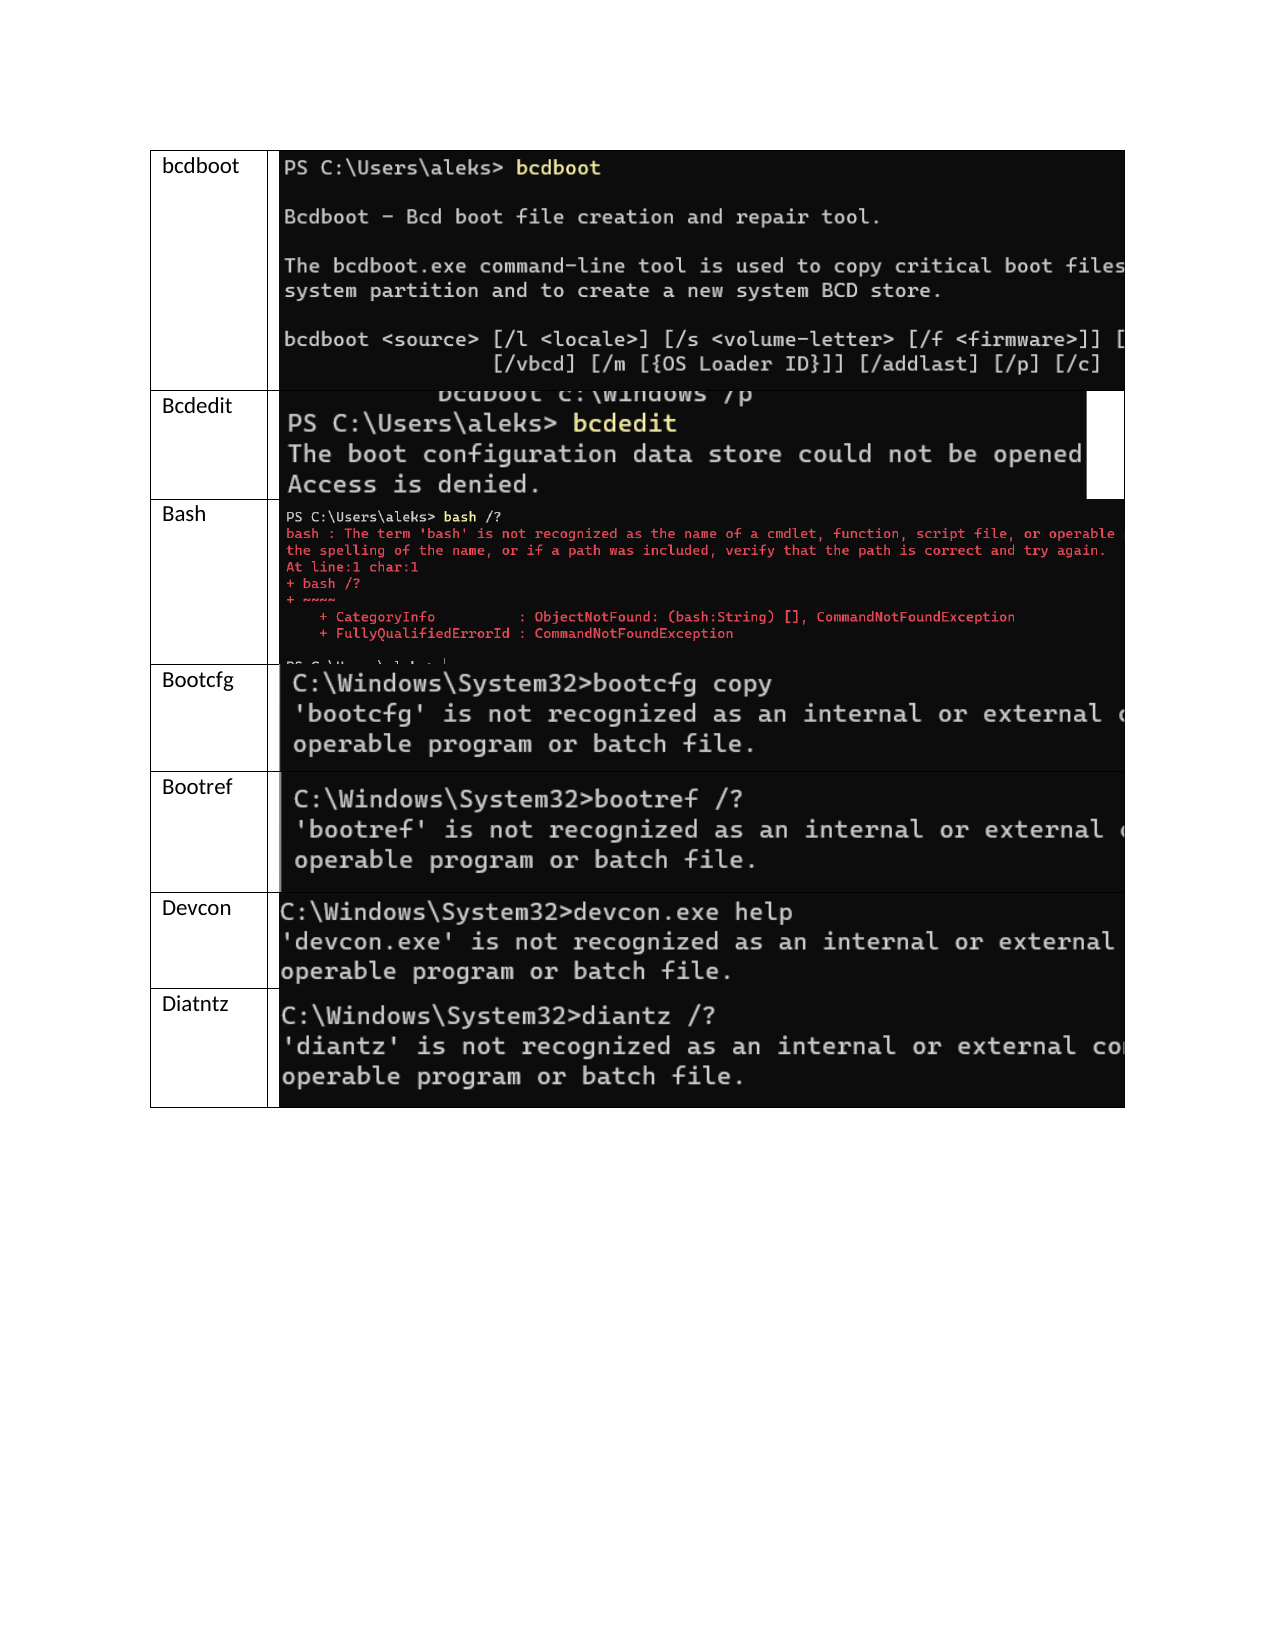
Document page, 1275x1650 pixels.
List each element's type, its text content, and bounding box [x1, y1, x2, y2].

picture [279, 151, 1125, 390]
table_cell Bcdedit [151, 391, 267, 498]
picture [279, 893, 1125, 1107]
table_cell Bootref [151, 772, 267, 892]
table_cell [268, 989, 279, 1107]
table_cell Devcon [151, 893, 267, 988]
table_cell Diatntz [151, 989, 267, 1107]
table_cell [268, 665, 279, 771]
table_cell Bootcfg [151, 665, 267, 771]
picture [279, 391, 1125, 771]
table_cell [268, 391, 279, 498]
table_cell Bash [151, 500, 267, 664]
table_cell [268, 500, 279, 664]
table_cell [268, 893, 279, 988]
table_cell [1087, 391, 1124, 498]
picture [279, 772, 1125, 892]
table_header [268, 151, 279, 390]
table_cell [268, 772, 279, 892]
table_header bcdboot [151, 151, 267, 390]
